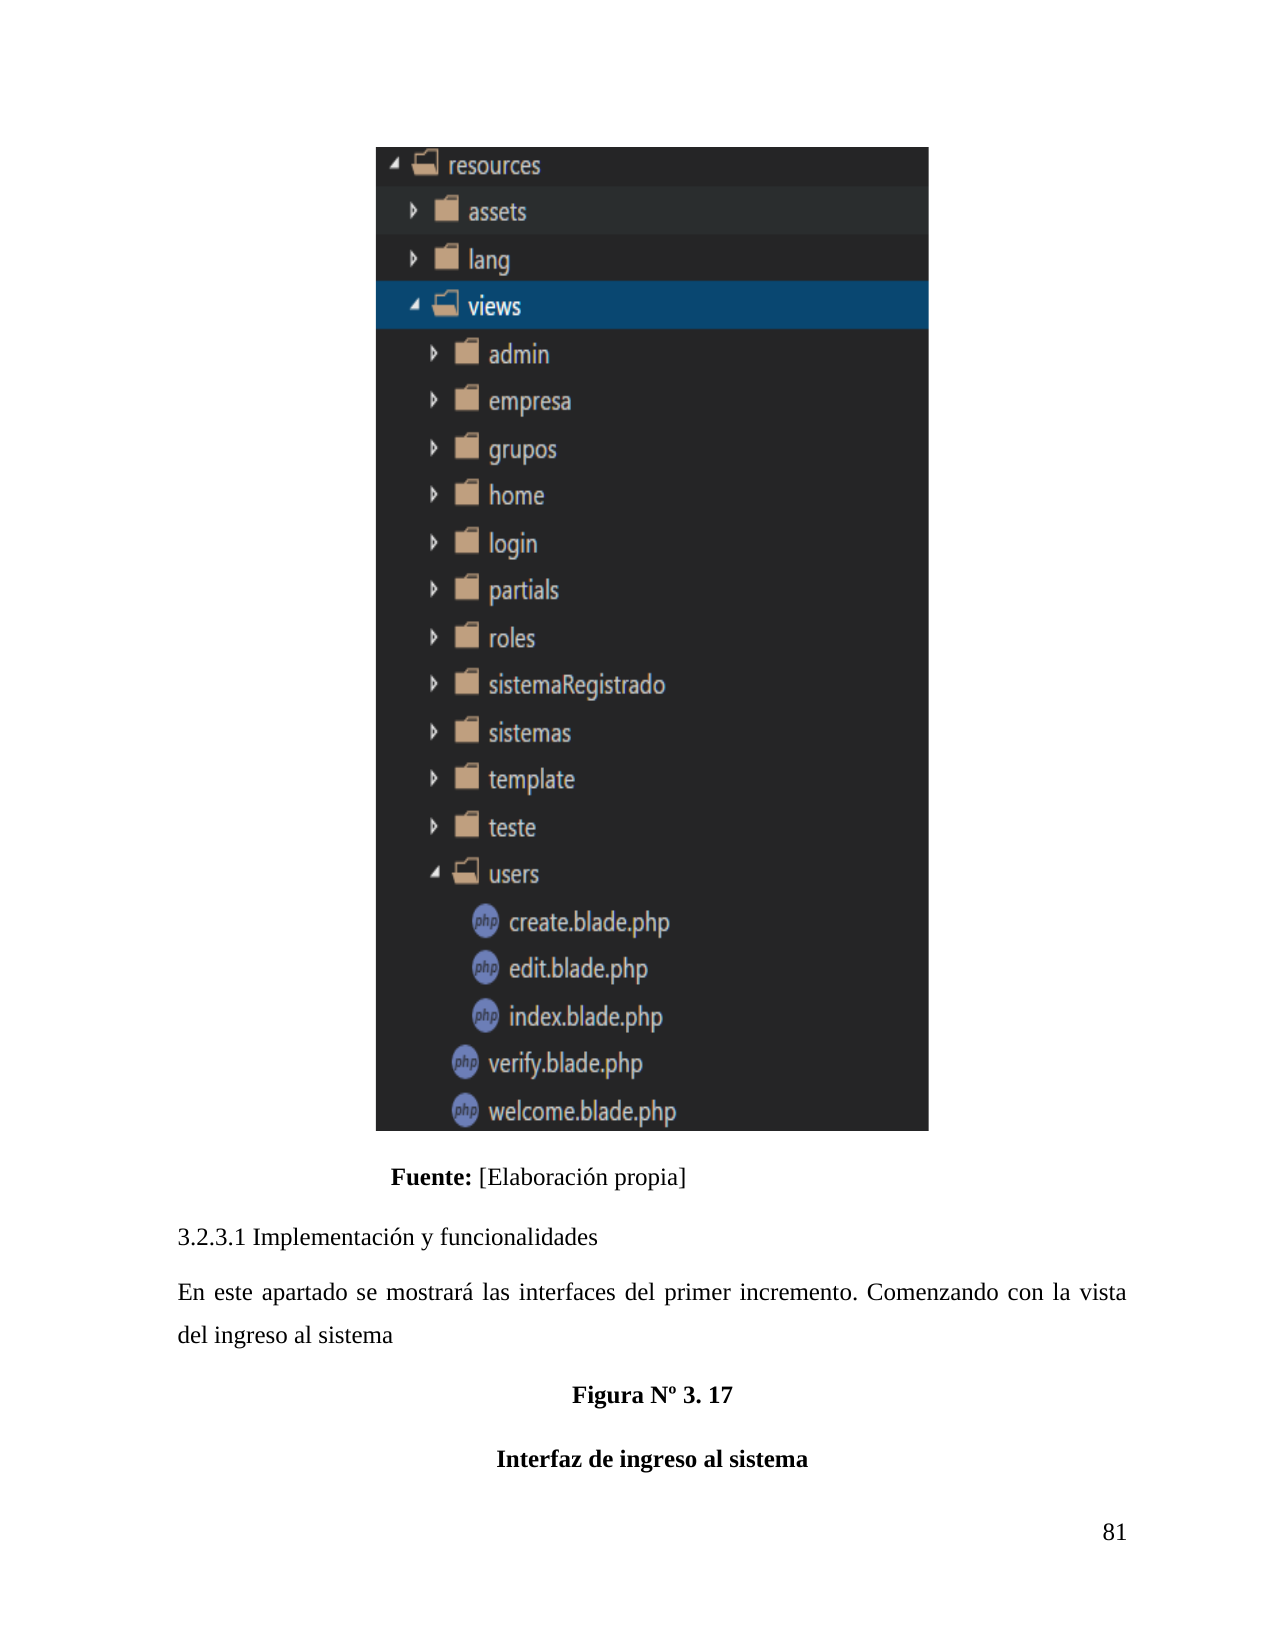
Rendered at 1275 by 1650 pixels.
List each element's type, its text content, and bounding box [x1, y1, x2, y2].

text Figura Nº 3. 17 [177, 1380, 1127, 1409]
text Interfaz de ingreso al sistema [177, 1444, 1127, 1473]
text En este apartado se mostrará las interfaces del primer incremento. Comenzando con la vista del ingreso al sistema [177, 1277, 1127, 1349]
subtitle Implementación y funcionalidades [177, 1222, 1127, 1251]
text Fuente: [Elaboración propia] [369, 1162, 1127, 1191]
picture [375, 147, 929, 1131]
